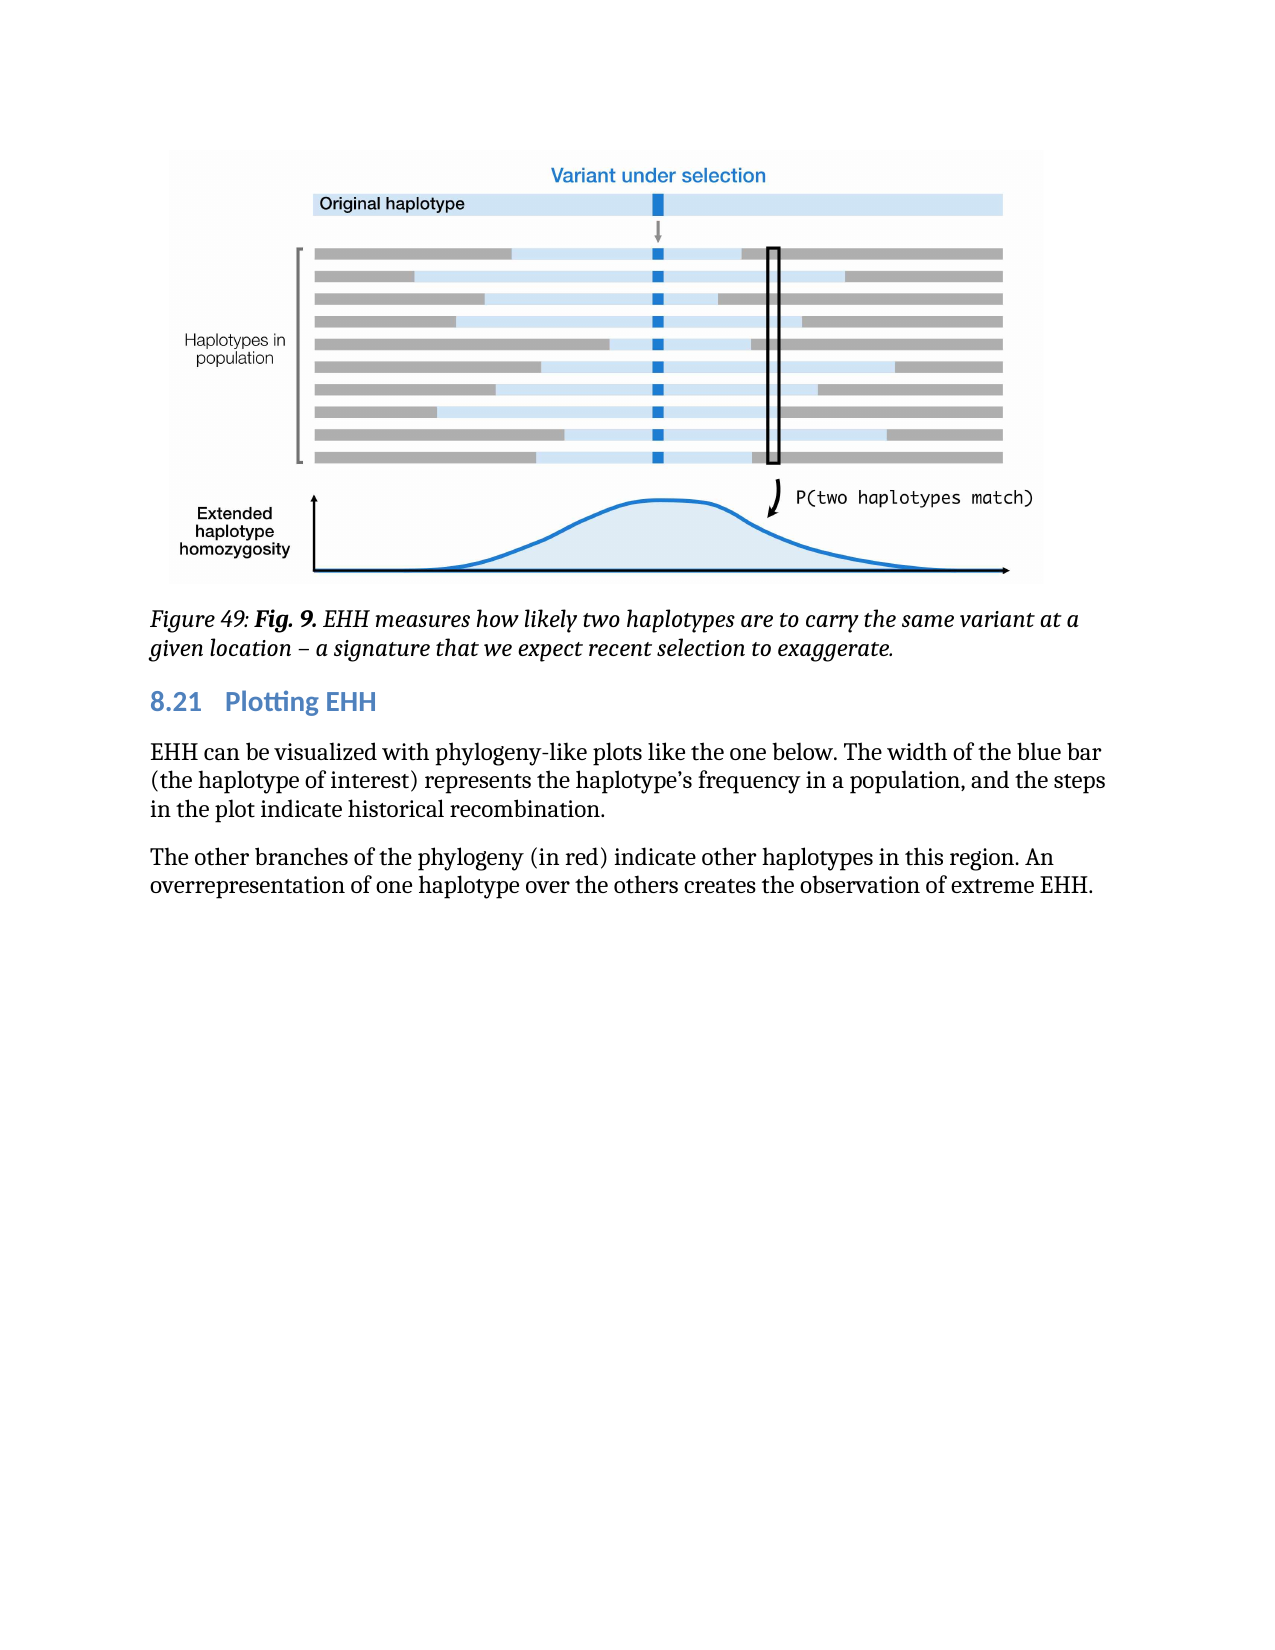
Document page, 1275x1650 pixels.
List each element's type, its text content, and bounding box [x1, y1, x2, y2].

text EHH can be visualized with phylogeny-like plots like the one below. The width of the blue bar (the haplotype of interest) represents the haplotype’s frequency in a population, and the steps in the plot indicate historical recombination. [150, 738, 1125, 824]
text The other branches of the phylogeny (in red) indicate other haplotypes in this region. An overrepresentation of one haplotype over the others creates the observation of extreme EHH. [150, 843, 1125, 900]
subtitle 8.21 Plotting EHH [150, 683, 1125, 719]
picture [168, 150, 1044, 584]
